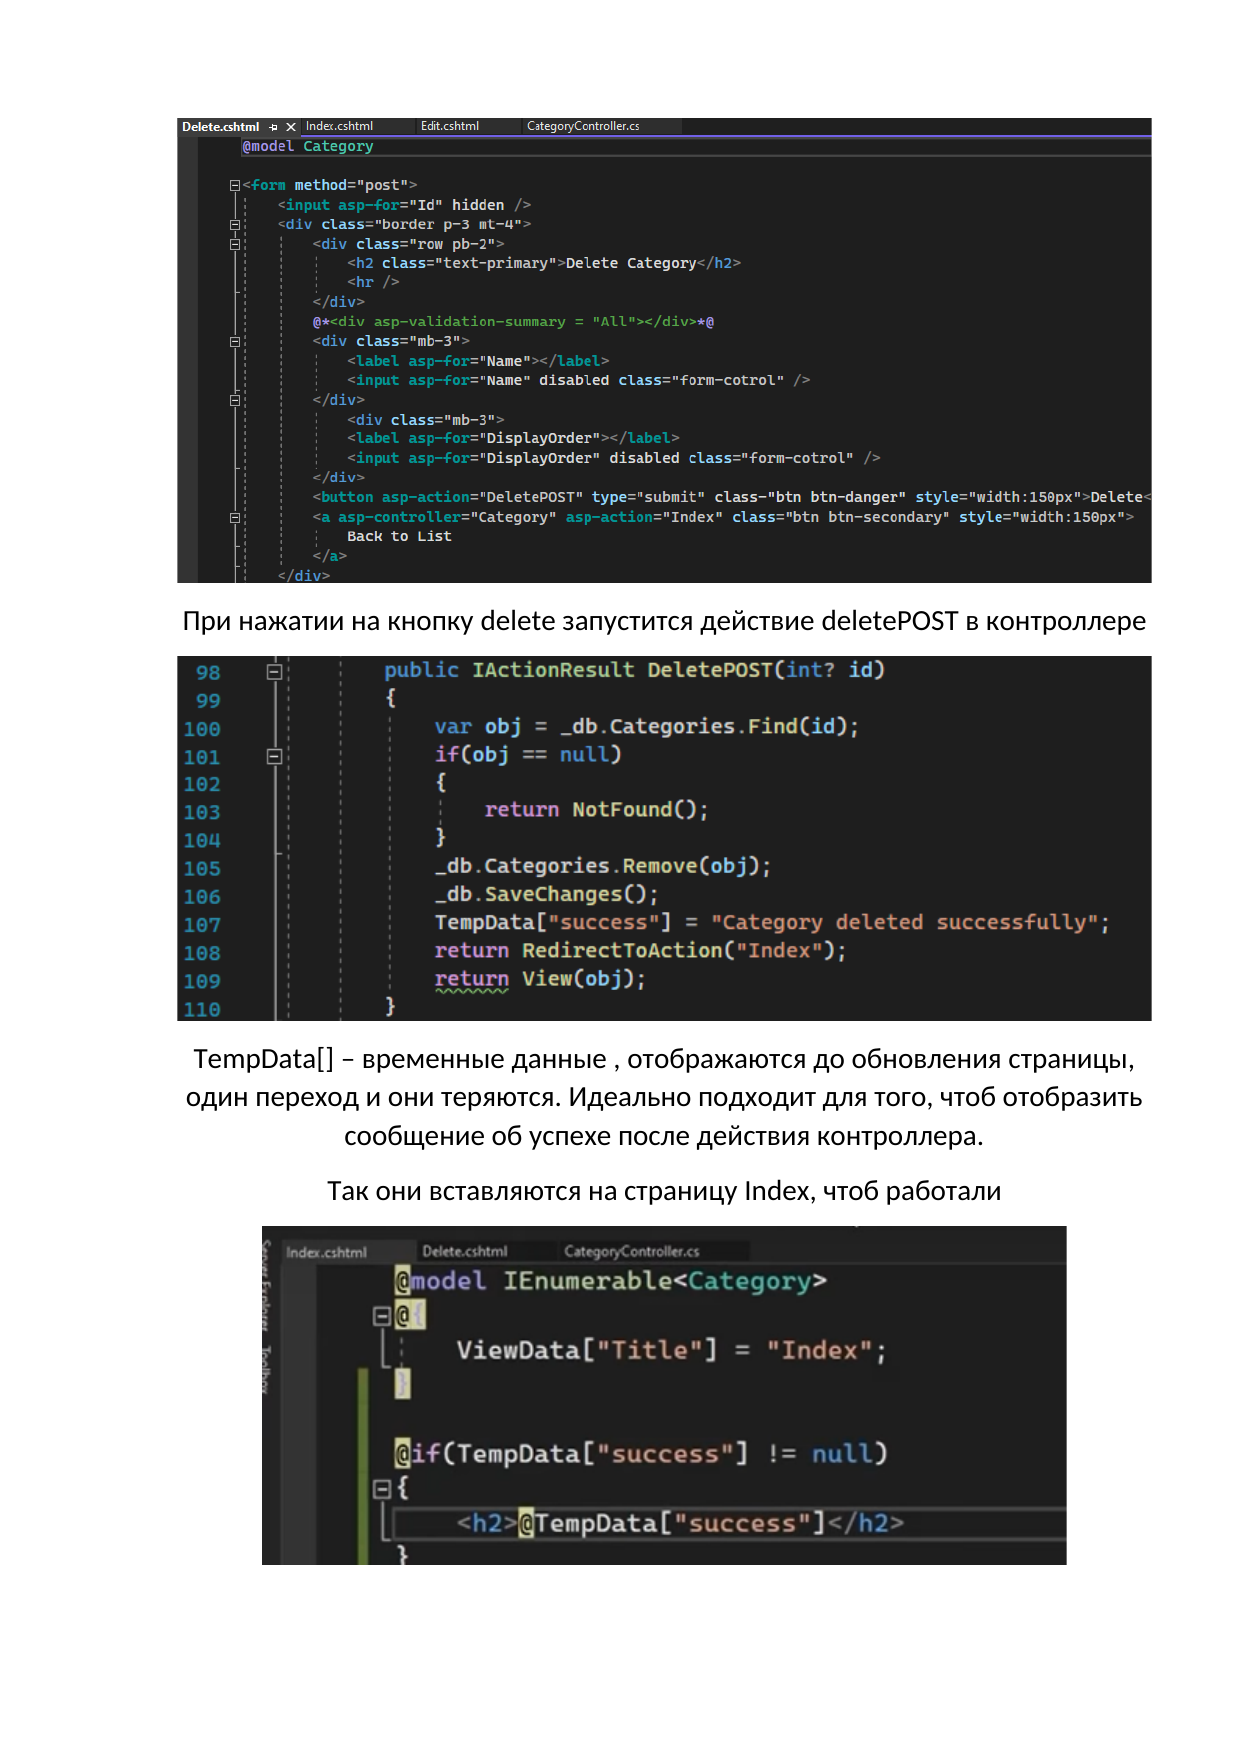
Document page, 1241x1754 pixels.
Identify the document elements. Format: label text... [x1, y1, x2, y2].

picture [177, 656, 1152, 1021]
text Так они вставляются на страницу Index, чтоб работали [177, 1172, 1152, 1207]
text TempData[] – временные данные , отображаются до обновления страницы, один переход и они теряются. Идеально подходит для того, чтоб отобразить сообщение об успехе после действия контроллера. [177, 1040, 1152, 1152]
picture [177, 118, 1152, 583]
text При нажатии на кнопку delete запустится действие deletePOST в контроллере [177, 602, 1152, 637]
picture [262, 1226, 1067, 1565]
